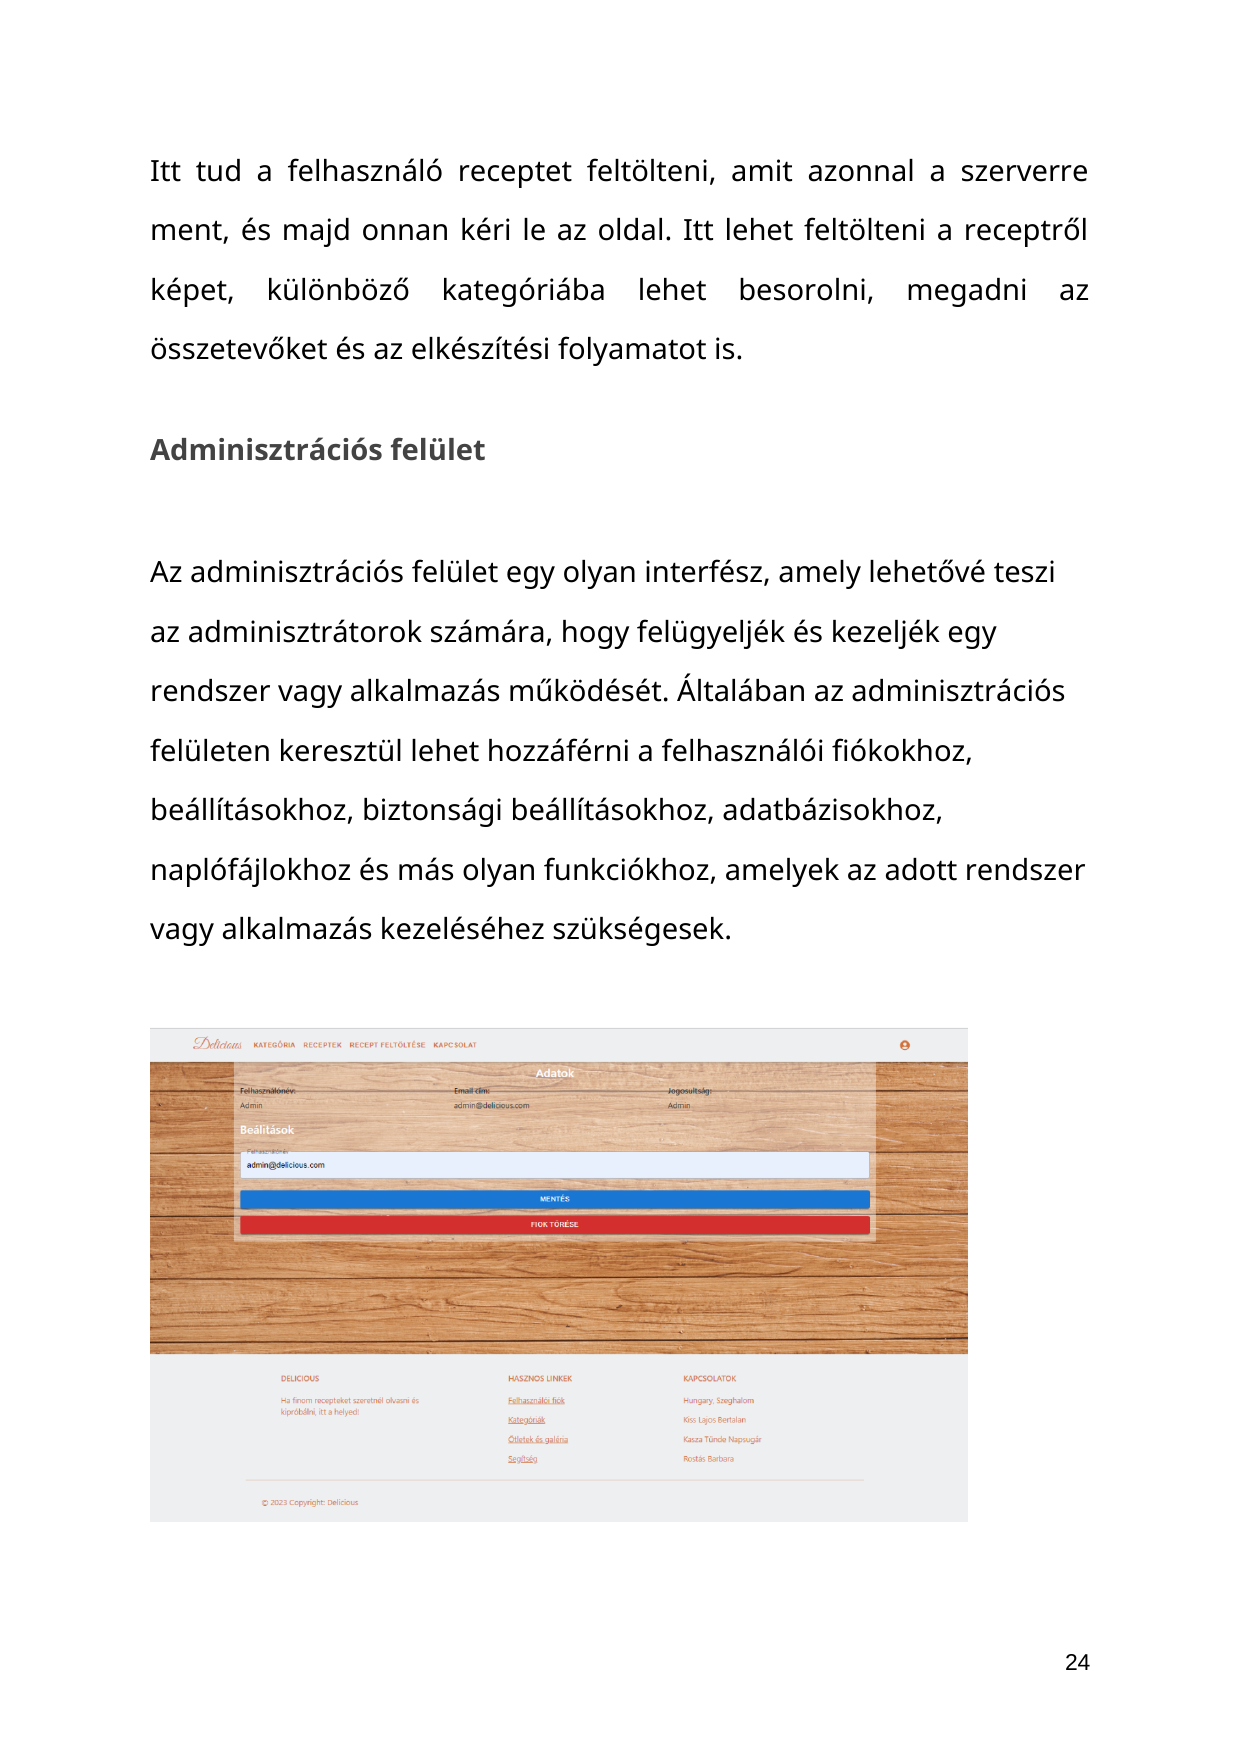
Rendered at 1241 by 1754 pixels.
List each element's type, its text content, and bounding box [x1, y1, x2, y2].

text Az adminisztrációs felület egy olyan interfész, amely lehetővé teszi az adminisztrátorok számára, hogy felügyeljék és kezeljék egy rendszer vagy alkalmazás működését. Általában az adminisztrációs felületen keresztül lehet hozzáférni a felhasználói fiókokhoz, beállításokhoz, biztonsági beállításokhoz, adatbázisokhoz, naplófájlokhoz és más olyan funkciókhoz, amelyek az adott rendszer vagy alkalmazás kezeléséhez szükségesek. [150, 552, 1090, 948]
text Itt tud a felhasználó receptet feltölteni, amit azonnal a szerverre ment, és majd onnan kéri le az oldal. Itt lehet feltölteni a receptről képet, különböző kategóriába lehet besorolni, megadni az összetevőket és az elkészítési folyamatot is. [150, 150, 1090, 368]
picture [150, 1027, 968, 1522]
subtitle Adminisztrációs felület [150, 429, 1090, 469]
